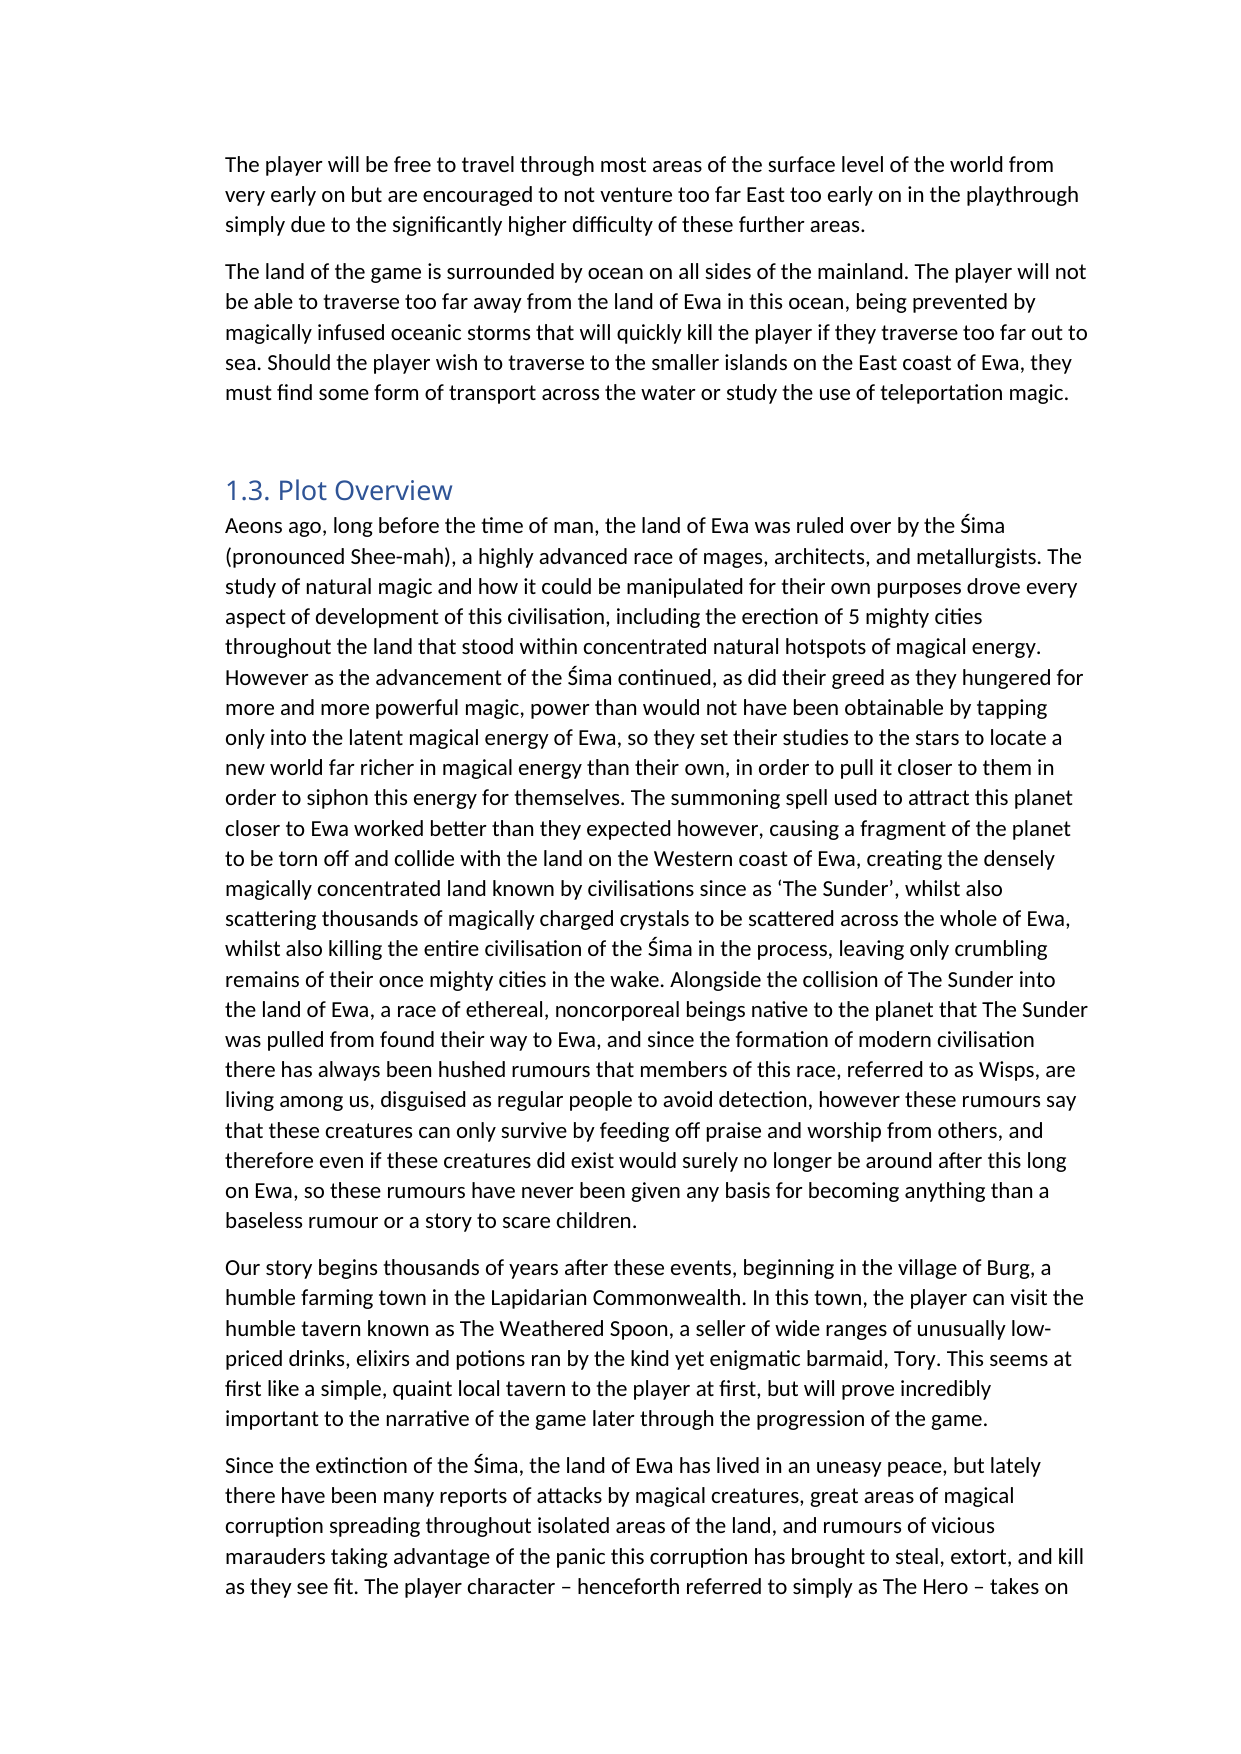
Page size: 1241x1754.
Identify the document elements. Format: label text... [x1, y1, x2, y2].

text The land of the game is surrounded by ocean on all sides of the mainland. The player will not be able to traverse too far away from the land of Ewa in this ocean, being prevented by magically infused oceanic storms that will quickly kill the player if they traverse too far out to sea. Should the player wish to traverse to the smaller islands on the East coast of Ewa, they must find some form of transport across the water or study the use of teleportation magic. [225, 257, 1090, 406]
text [225, 1451, 1090, 1600]
text The player will be free to travel through most areas of the surface level of the world from very early on but are encouraged to not venture too far East too early on in the playthrough simply due to the significantly higher difficulty of these further areas. [225, 150, 1090, 238]
subtitle 1.3. Plot Overview [150, 472, 1090, 509]
text Our story begins thousands of years after these events, beginning in the village of Burg, a humble farming town in the Lapidarian Commonwealth. In this town, the player can visit the humble tavern known as The Weathered Spoon, a seller of wide ranges of unusually low-priced drinks, elixirs and potions ran by the kind yet enigmatic barmaid, Tory. This seems at first like a simple, quaint local tavern to the player at first, but will prove incredibly important to the narrative of the game later through the progression of the game. [225, 1253, 1090, 1432]
text Aeons ago, long before the time of man, the land of Ewa was ruled over by the Śima (pronounced Shee-mah), a highly advanced race of mages, architects, and metallurgists. The study of natural magic and how it could be manipulated for their own purposes drove every aspect of development of this civilisation, including the erection of 5 mighty cities throughout the land that stood within concentrated natural hotspots of magical energy. However as the advancement of the Śima continued, as did their greed as they hungered for more and more powerful magic, power than would not have been obtainable by tapping only into the latent magical energy of Ewa, so they set their studies to the stars to locate a new world far richer in magical energy than their own, in order to pull it closer to them in order to siphon this energy for themselves. The summoning spell used to attract this planet closer to Ewa worked better than they expected however, causing a fragment of the planet to be torn off and collide with the land on the Western coast of Ewa, creating the densely magically concentrated land known by civilisations since as ‘The Sunder’, whilst also scattering thousands of magically charged crystals to be scattered across the whole of Ewa, whilst also killing the entire civilisation of the Śima in the process, leaving only crumbling remains of their once mighty cities in the wake. Alongside the collision of The Sunder into the land of Ewa, a race of ethereal, noncorporeal beings native to the planet that The Sunder was pulled from found their way to Ewa, and since the formation of modern civilisation there has always been hushed rumours that members of this race, referred to as Wisps, are living among us, disguised as regular people to avoid detection, however these rumours say that these creatures can only survive by feeding off praise and worship from others, and therefore even if these creatures did exist would surely no longer be around after this long on Ewa, so these rumours have never been given any basis for becoming anything than a baseless rumour or a story to scare children. [225, 512, 1090, 1234]
